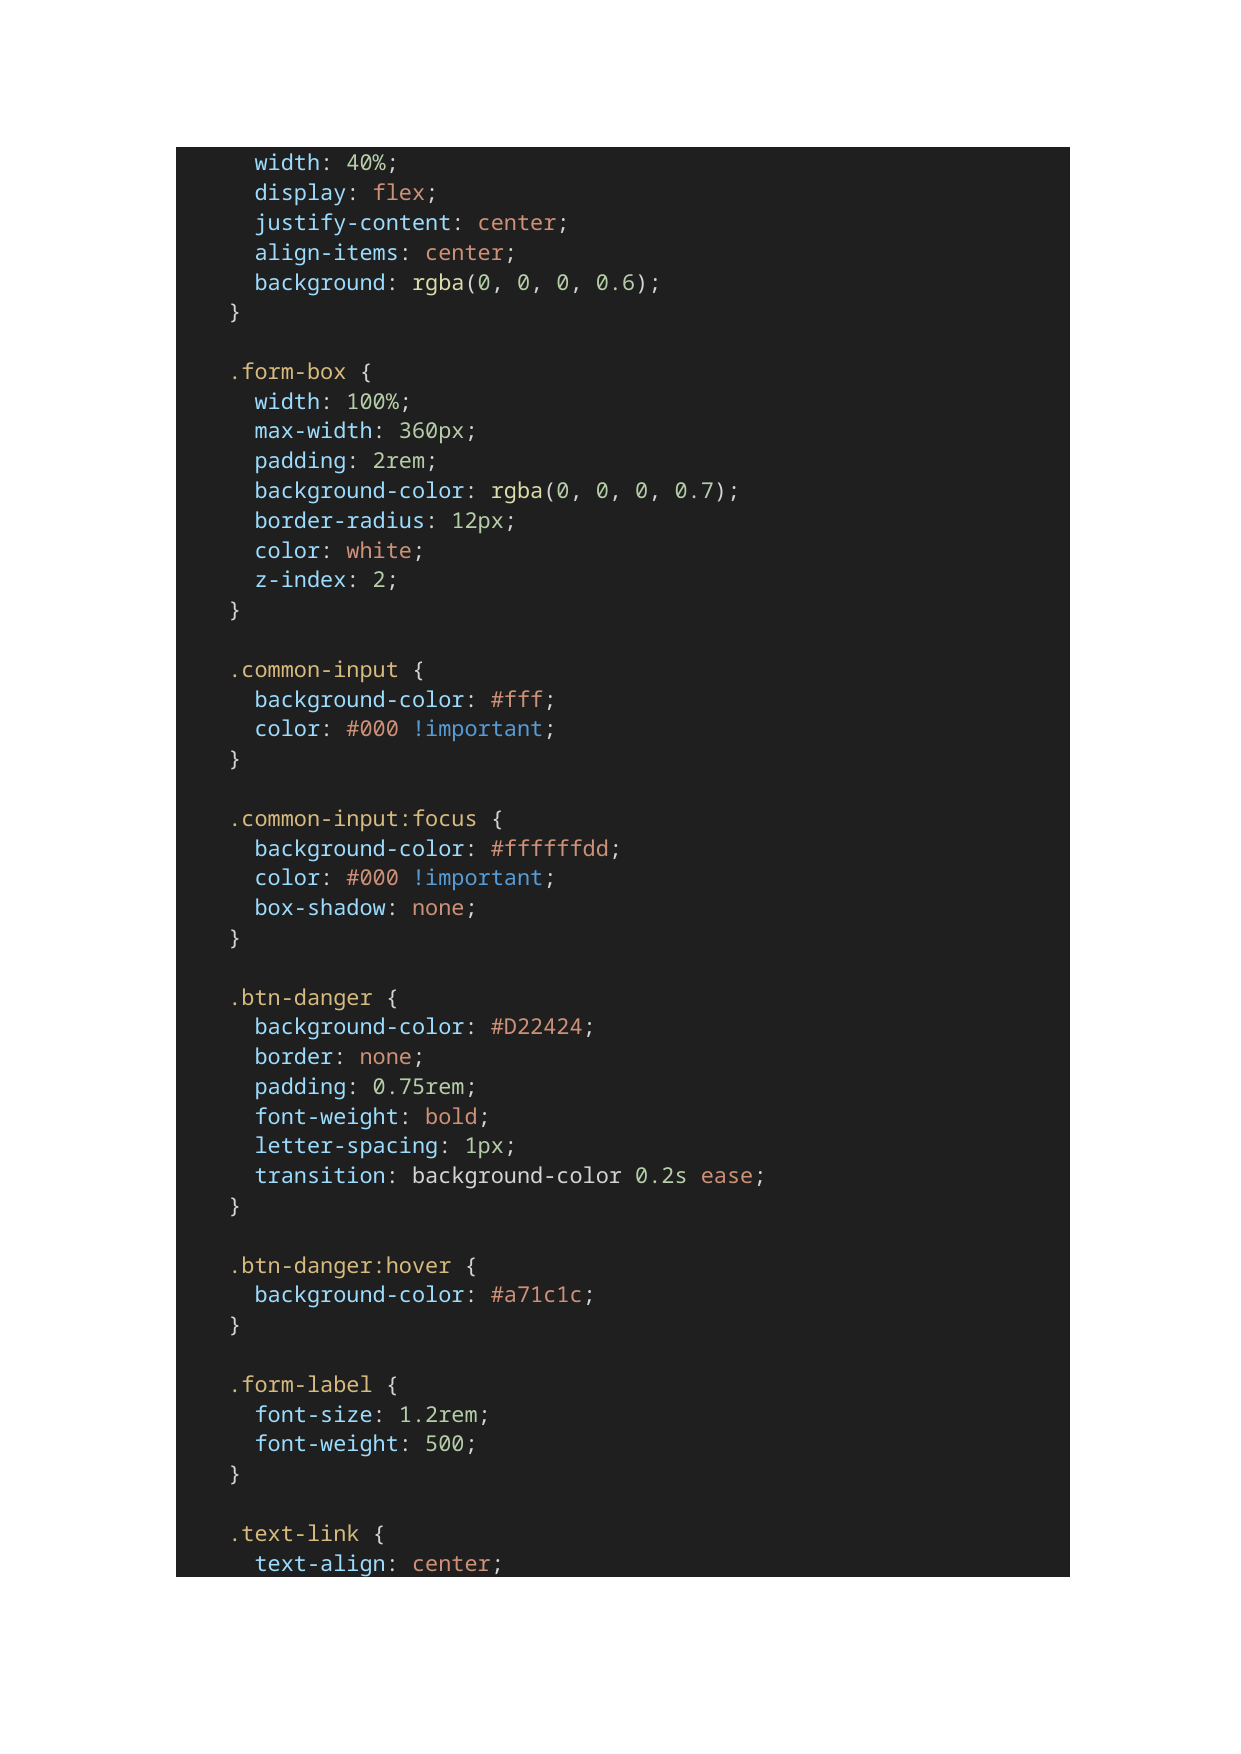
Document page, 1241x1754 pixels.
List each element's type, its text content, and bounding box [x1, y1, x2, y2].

text display: flex; [176, 177, 1070, 207]
text .btn-danger { [176, 982, 1070, 1011]
text } [176, 1458, 1070, 1488]
text background-color: #ffffffdd; [176, 833, 1070, 862]
text } [176, 594, 1070, 624]
text width: 100%; [176, 386, 1070, 416]
text .common-input { [176, 654, 1070, 684]
text background: rgba(0, 0, 0, 0.6); [176, 267, 1070, 296]
text border: none; [176, 1041, 1070, 1071]
text padding: 2rem; [176, 445, 1070, 475]
text } [176, 922, 1070, 952]
text font-size: 1.2rem; [176, 1399, 1070, 1428]
text .common-input:focus { [176, 803, 1070, 833]
text .form-box { [176, 356, 1070, 386]
text z-index: 2; [176, 564, 1070, 594]
text transition: background-color 0.2s ease; [176, 1160, 1070, 1190]
text .btn-danger:hover { [176, 1250, 1070, 1279]
text } [176, 743, 1070, 773]
text max-width: 360px; [176, 416, 1070, 445]
text } [176, 1190, 1070, 1220]
text letter-spacing: 1px; [176, 1131, 1070, 1160]
text background-color: #a71c1c; [176, 1279, 1070, 1309]
text color: white; [176, 535, 1070, 564]
text background-color: rgba(0, 0, 0, 0.7); [176, 475, 1070, 505]
text } [176, 296, 1070, 326]
text color: #000 !important; [176, 713, 1070, 743]
text font-weight: 500; [176, 1428, 1070, 1458]
text box-shadow: none; [176, 892, 1070, 922]
text .form-label { [176, 1369, 1070, 1399]
text .text-link { [176, 1518, 1070, 1548]
text text-align: center; [176, 1548, 1070, 1577]
text justify-content: center; [176, 207, 1070, 237]
text font-weight: bold; [176, 1101, 1070, 1131]
text border-radius: 12px; [176, 505, 1070, 535]
text background-color: #fff; [176, 684, 1070, 713]
text } [176, 1309, 1070, 1339]
text align-items: center; [176, 237, 1070, 267]
text background-color: #D22424; [176, 1011, 1070, 1041]
text width: 40%; [176, 147, 1070, 177]
text padding: 0.75rem; [176, 1071, 1070, 1101]
text color: #000 !important; [176, 862, 1070, 892]
